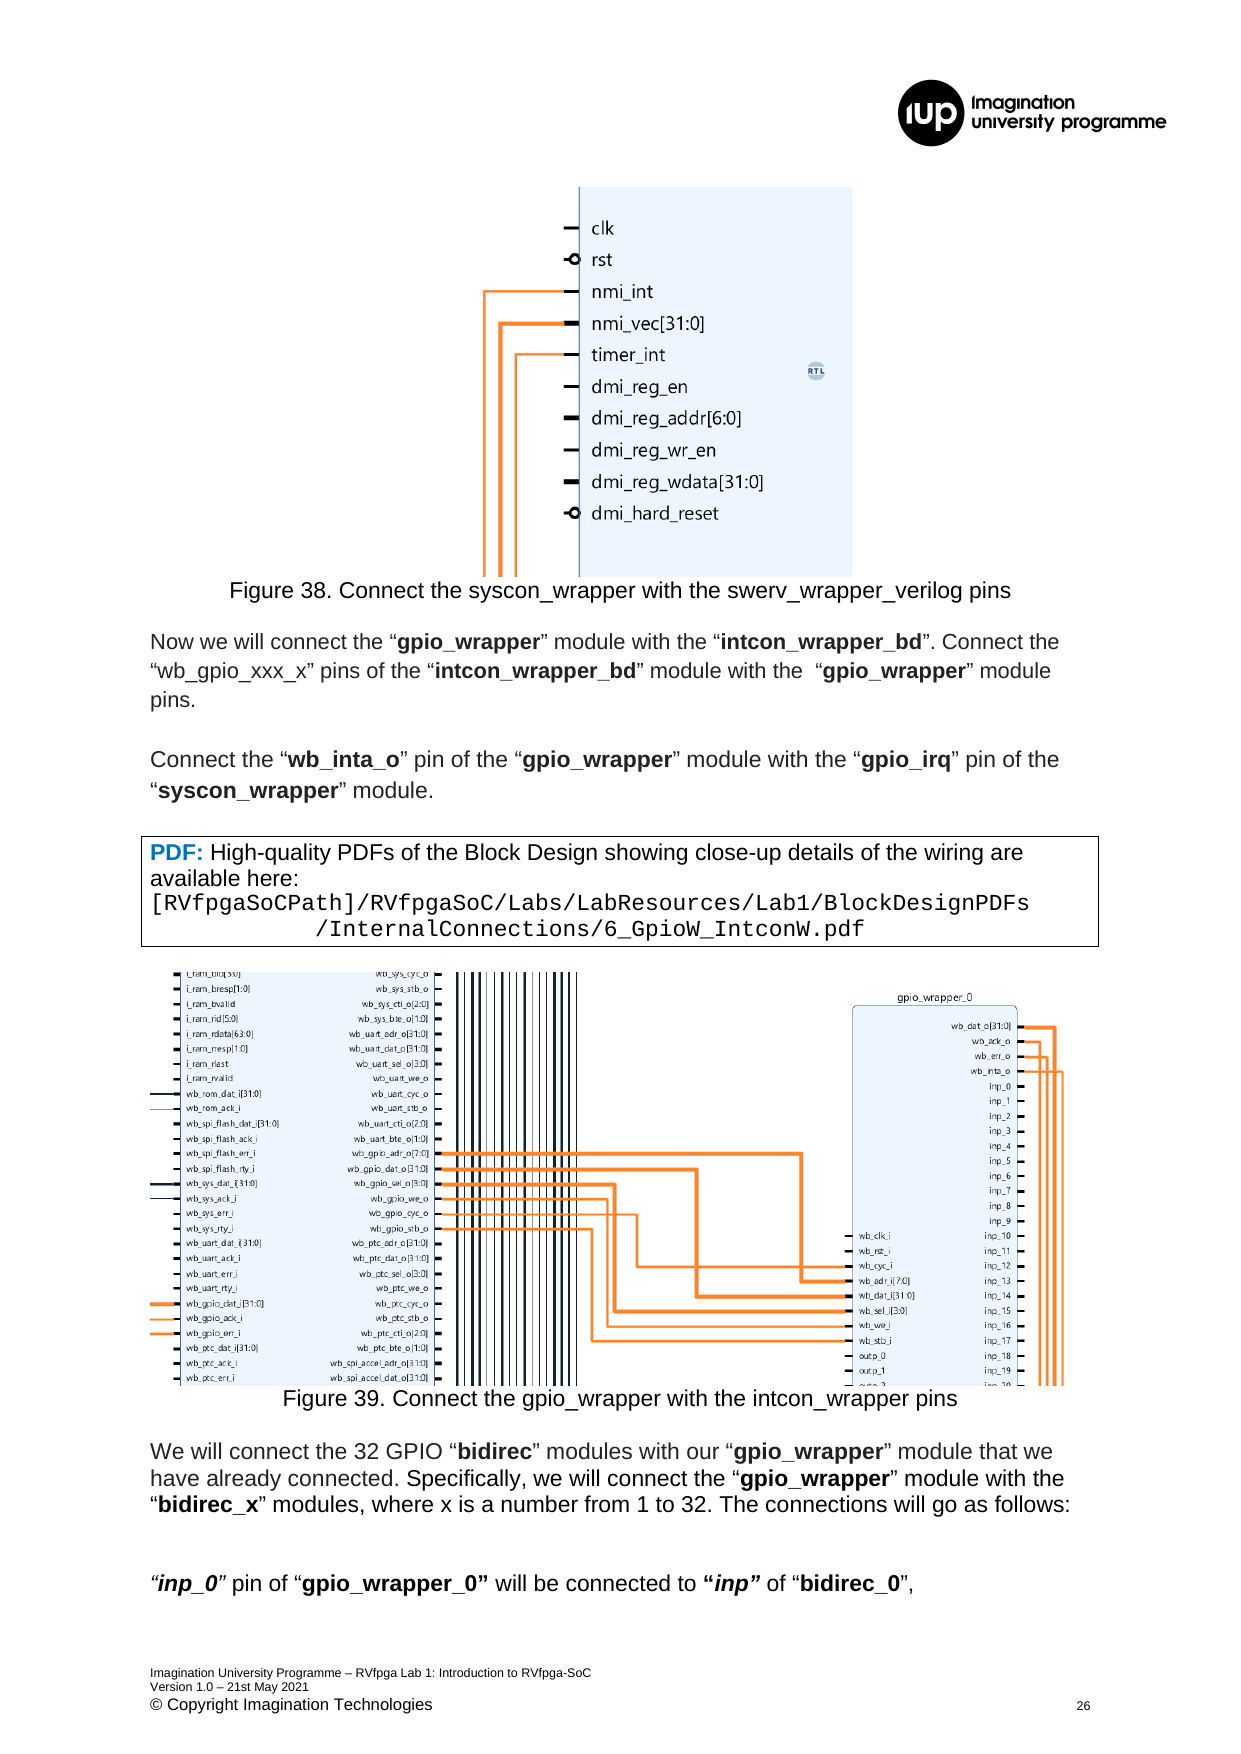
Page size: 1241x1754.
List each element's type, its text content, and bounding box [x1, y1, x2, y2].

text “inp_0” pin of “gpio_wrapper_0” will be connected to “inp” of “bidirec_0”, [150, 1570, 1090, 1596]
text Connect the “wb_inta_o” pin of the “gpio_wrapper” module with the “gpio_irq” pin of the “syscon_wrapper” module. [150, 746, 1090, 803]
picture [388, 187, 853, 577]
picture [150, 972, 1091, 1386]
text [RVfpgaSoCPath]/RVfpgaSoC/Labs/LabResources/Lab1/BlockDesignPDFs [150, 892, 1090, 914]
text Now we will connect the “gpio_wrapper” module with the “intcon_wrapper_bd”. Connect the “wb_gpio_xxx_x” pins of the “intcon_wrapper_bd” module with the “gpio_wrapper” module pins. [150, 629, 1090, 712]
text PDF: High-quality PDFs of the Block Design showing close-up details of the wiring are available here: [142, 837, 1098, 892]
text We will connect the 32 GPIO “bidirec” modules with our “gpio_wrapper” module that we have already connected. Specifically, we will connect the “gpio_wrapper” module with the “bidirec_x” modules, where x is a number from 1 to 32. The connections will go as follows: [150, 1438, 1090, 1517]
picture [896, 78, 1168, 148]
text /InternalConnections/6_GpioW_IntconW.pdf [142, 914, 1098, 946]
